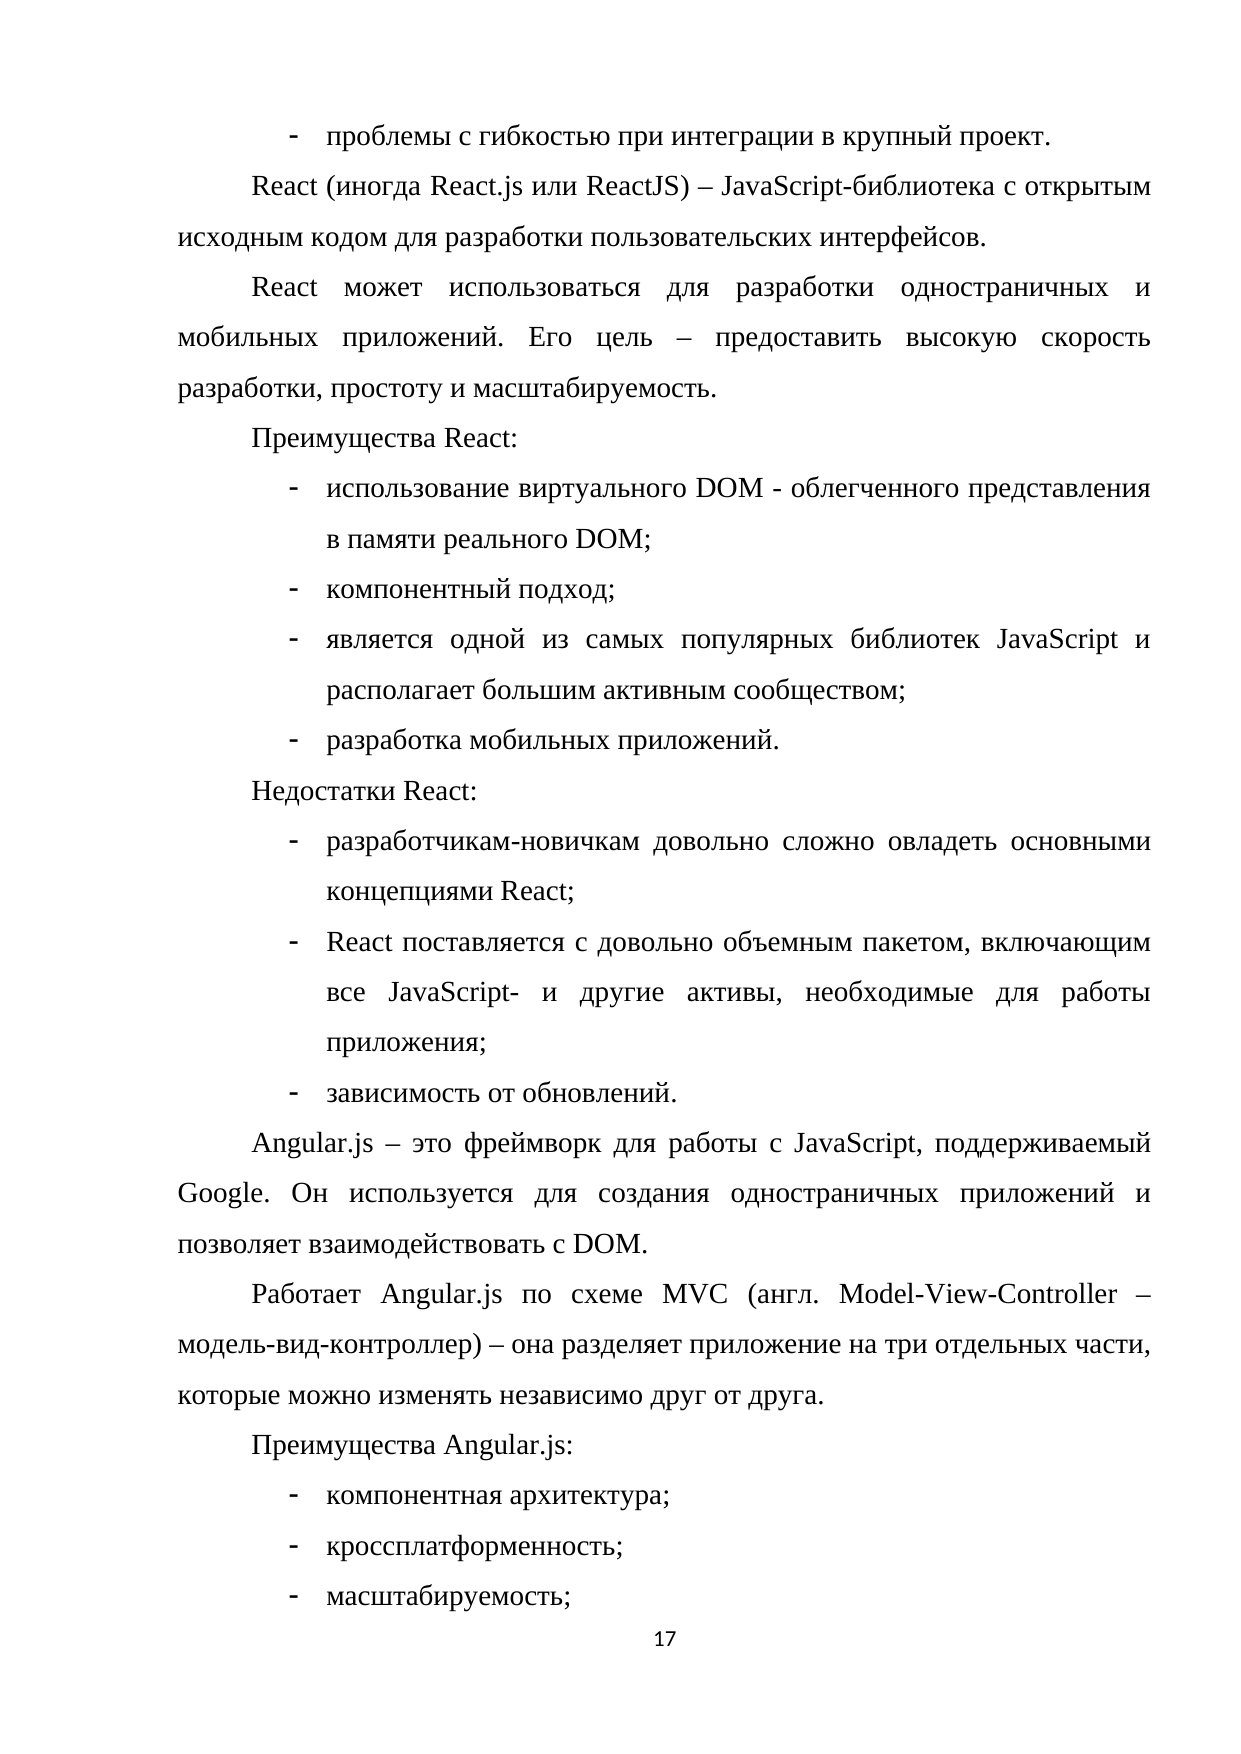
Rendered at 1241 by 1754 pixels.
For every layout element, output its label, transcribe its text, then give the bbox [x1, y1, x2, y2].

list разработка мобильных приложений. [288, 722, 1152, 756]
text Преимущества React: [177, 420, 1152, 454]
list React поставляется с довольно объемным пакетом, включающим все JavaScript- и другие активы, необходимые для работы приложения; [288, 924, 1152, 1058]
list является одной из самых популярных библиотек JavaScript и располагает большим активным сообществом; [288, 622, 1152, 706]
list масштабируемость; [288, 1578, 1152, 1612]
text React может использоваться для разработки одностраничных и мобильных приложений. Его цель – предоставить высокую скорость разработки, простоту и масштабируемость. [177, 269, 1152, 403]
list компонентная архитектура; [288, 1477, 1152, 1511]
text Преимущества Angular.js: [177, 1427, 1152, 1461]
text React (иногда React.js или ReactJS) – JavaScript-библиотека с открытым исходным кодом для разработки пользовательских интерфейсов. [177, 168, 1152, 252]
list использование виртуального DOM - облегченного представления в памяти реального DOM; [288, 470, 1152, 554]
list проблемы с гибкостью при интеграции в крупный проект. [288, 118, 1152, 152]
list кроссплатформенность; [288, 1528, 1152, 1561]
list зависимость от обновлений. [288, 1075, 1152, 1108]
list разработчикам-новичкам довольно сложно овладеть основными концепциями React; [288, 823, 1152, 907]
text Angular.js – это фреймворк для работы с JavaScript, поддерживаемый Google. Он используется для создания одностраничных приложений и позволяет взаимодействовать с DOM. [177, 1125, 1152, 1259]
text Работает Angular.js по схеме MVC (англ. Model-View-Controller – модель-вид-контроллер) – она разделяет приложение на три отдельных части, которые можно изменять независимо друг от друга. [177, 1276, 1152, 1410]
list компонентный подход; [288, 571, 1152, 605]
text Недостатки React: [177, 773, 1152, 806]
